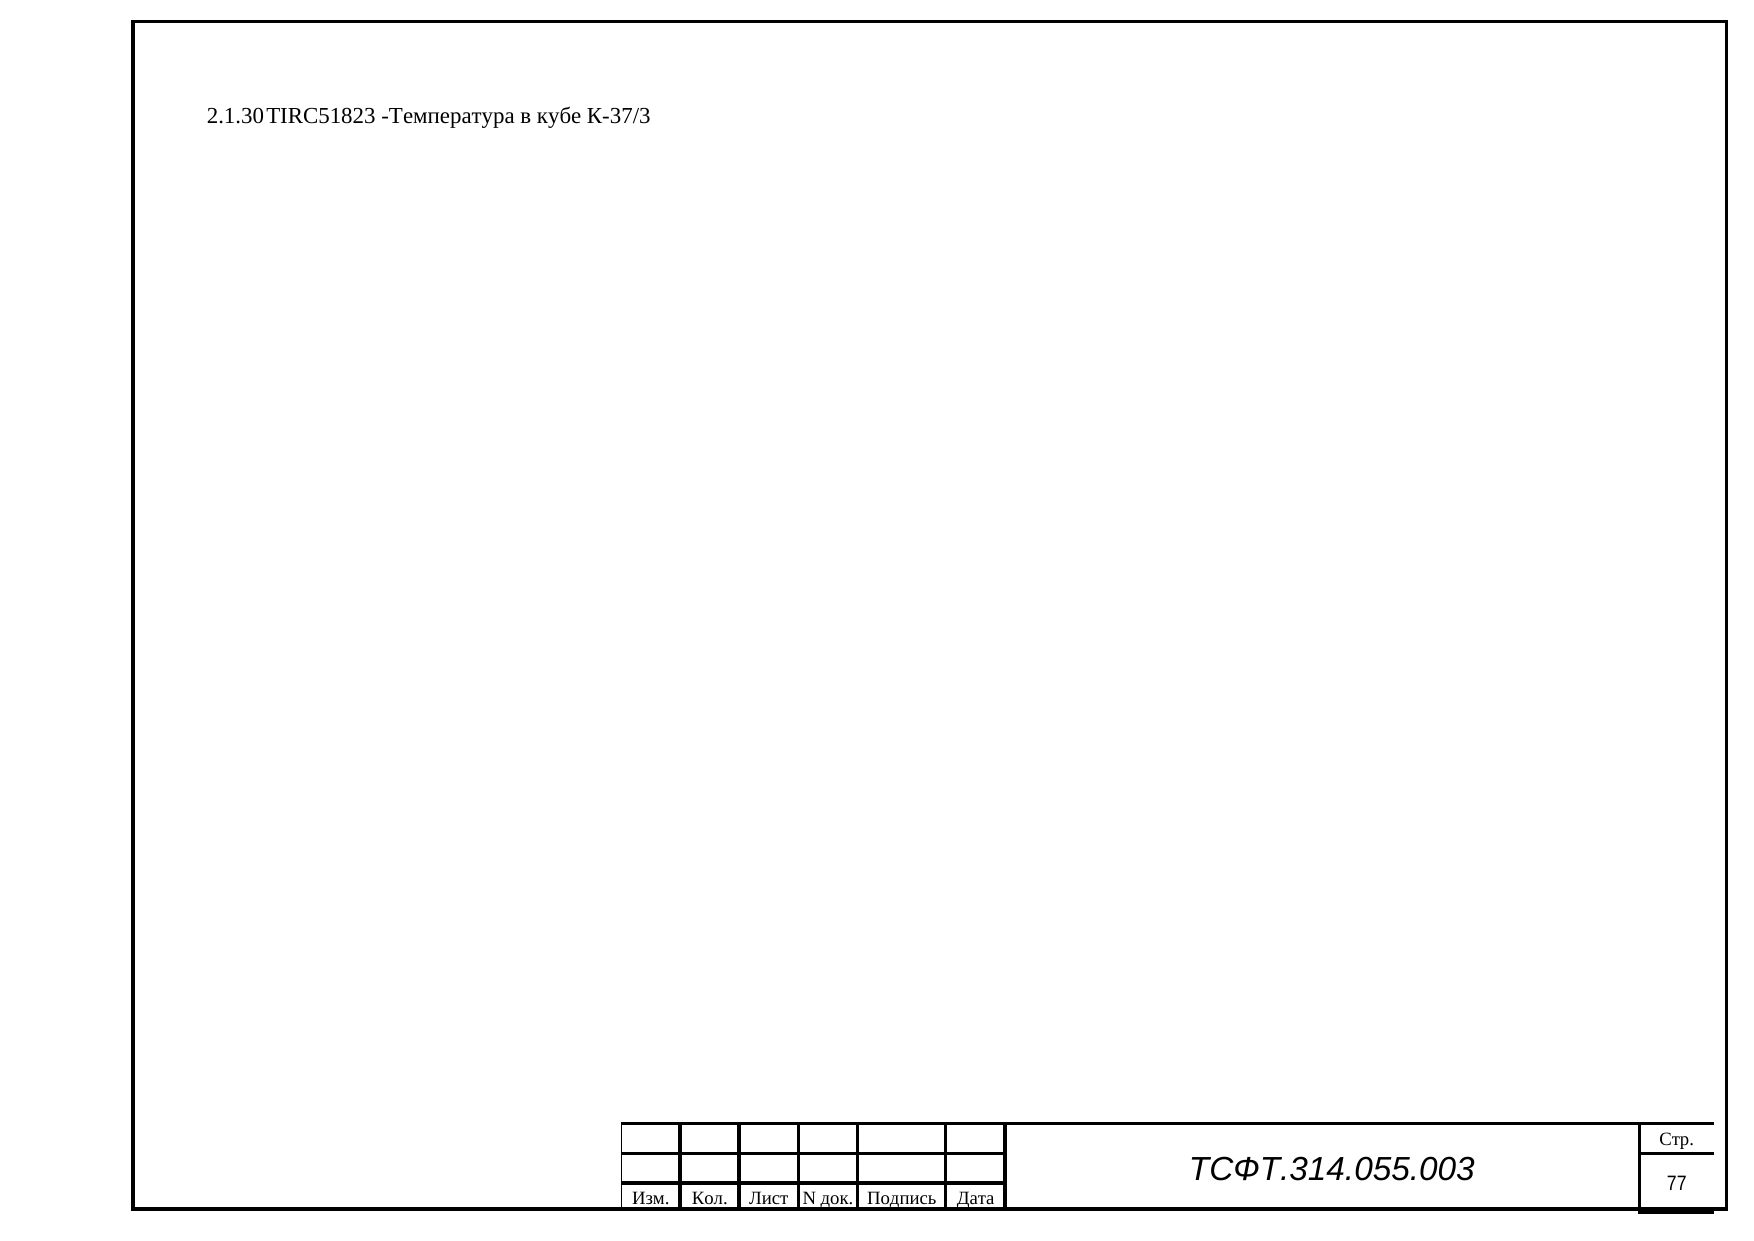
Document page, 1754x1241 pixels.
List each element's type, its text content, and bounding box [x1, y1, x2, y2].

text TIRC51823 -Температура в кубе К-37/3 [207, 102, 1665, 128]
